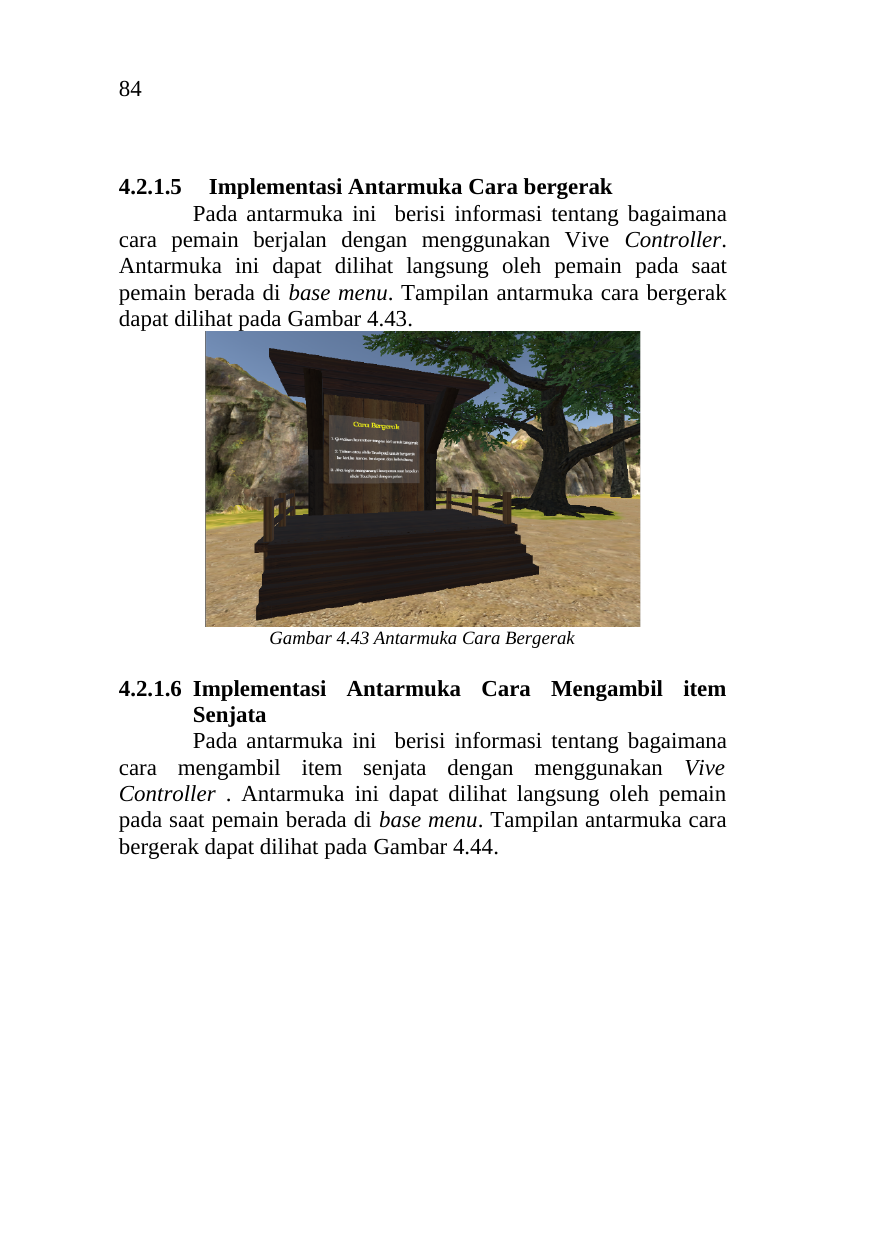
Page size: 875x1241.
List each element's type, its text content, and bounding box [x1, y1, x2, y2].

subtitle Implementasi Antarmuka Cara Mengambil item Senjata [119, 674, 727, 727]
picture [205, 331, 641, 627]
subtitle Implementasi Antarmuka Cara bergerak [119, 173, 727, 200]
